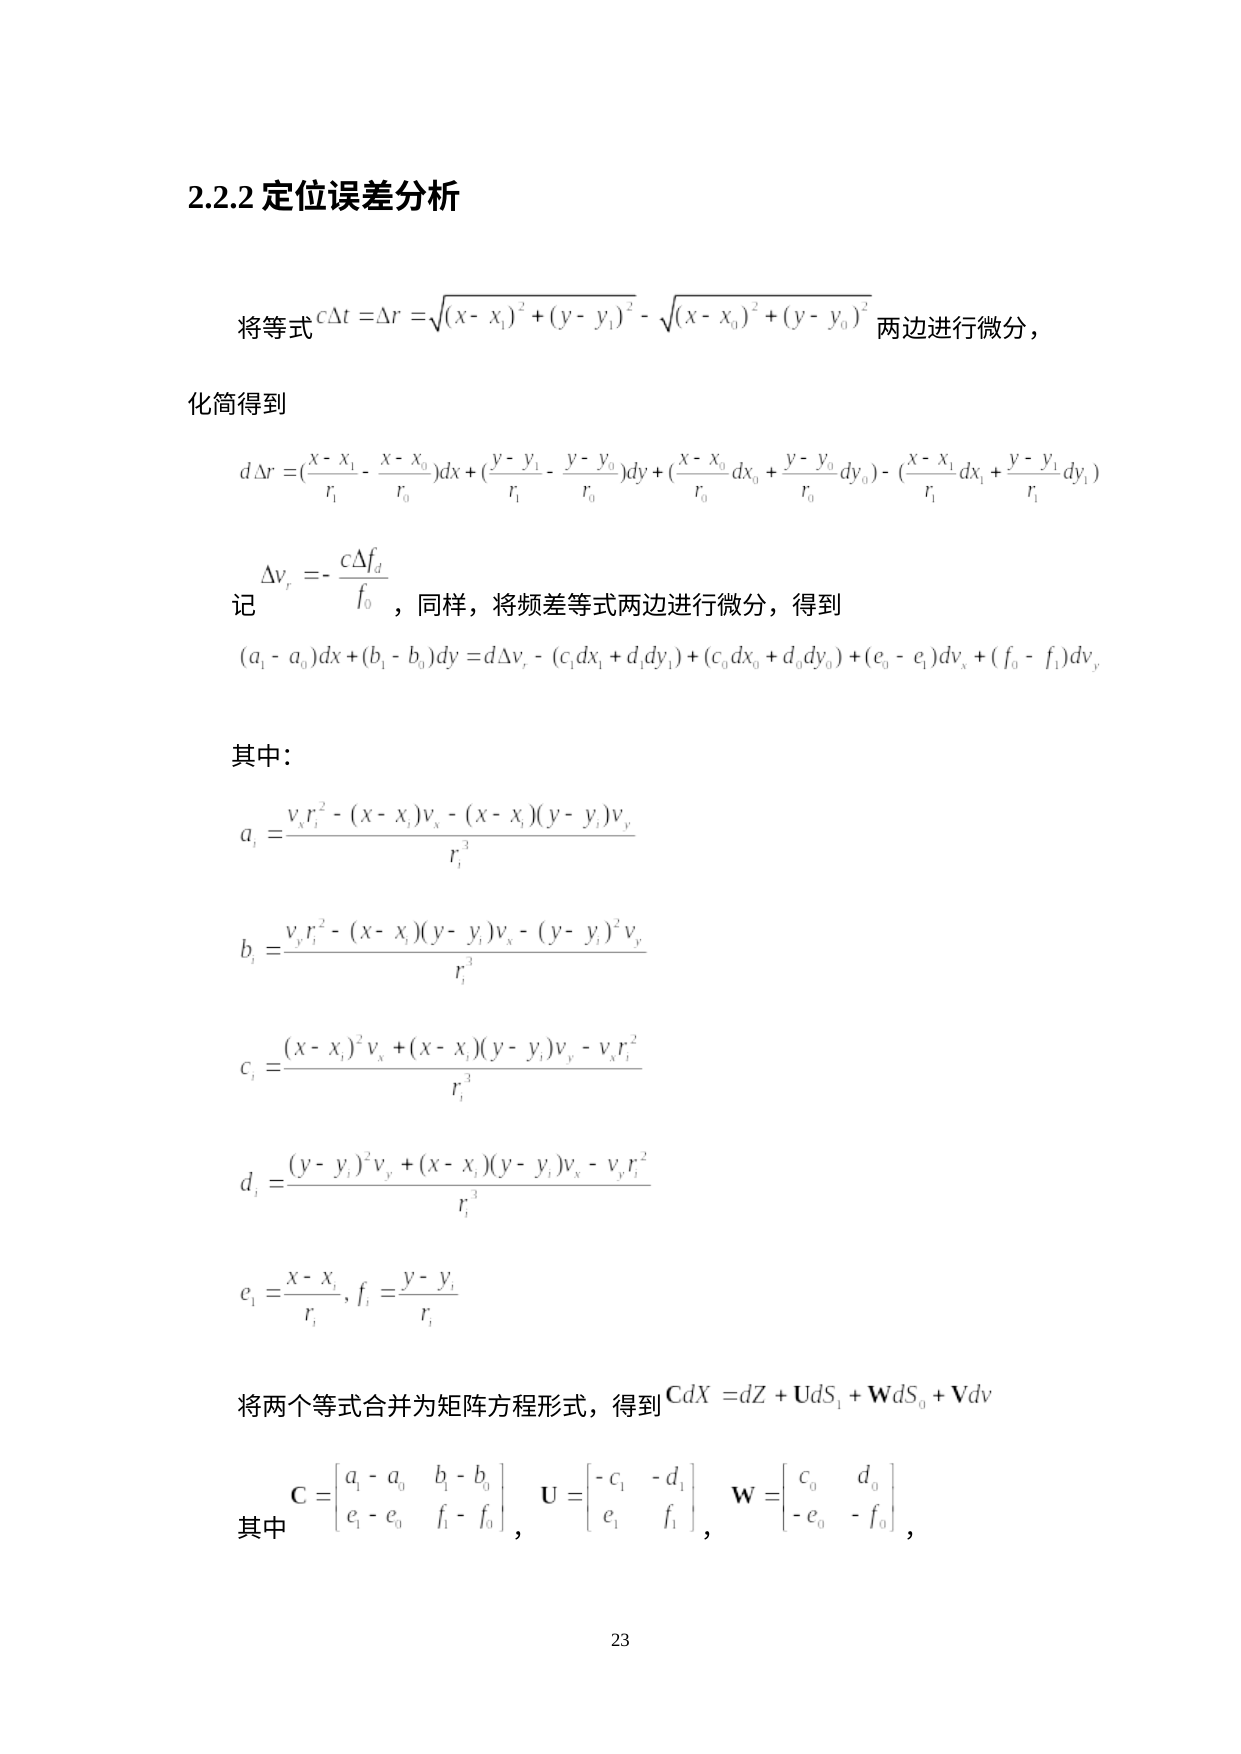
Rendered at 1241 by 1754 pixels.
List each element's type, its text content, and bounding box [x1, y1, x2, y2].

text 将等式两边进行微分，化简得到 [187, 289, 1053, 435]
subtitle 2.2.2定位误差分析 [187, 162, 1053, 227]
text 将两个等式合并为矩阵方程形式，得到 [187, 1378, 1053, 1443]
text 其中： [187, 640, 1053, 787]
text 记，同样，将频差等式两边进行微分，得到 [187, 444, 1053, 631]
text 其中，，， [187, 1452, 1053, 1549]
